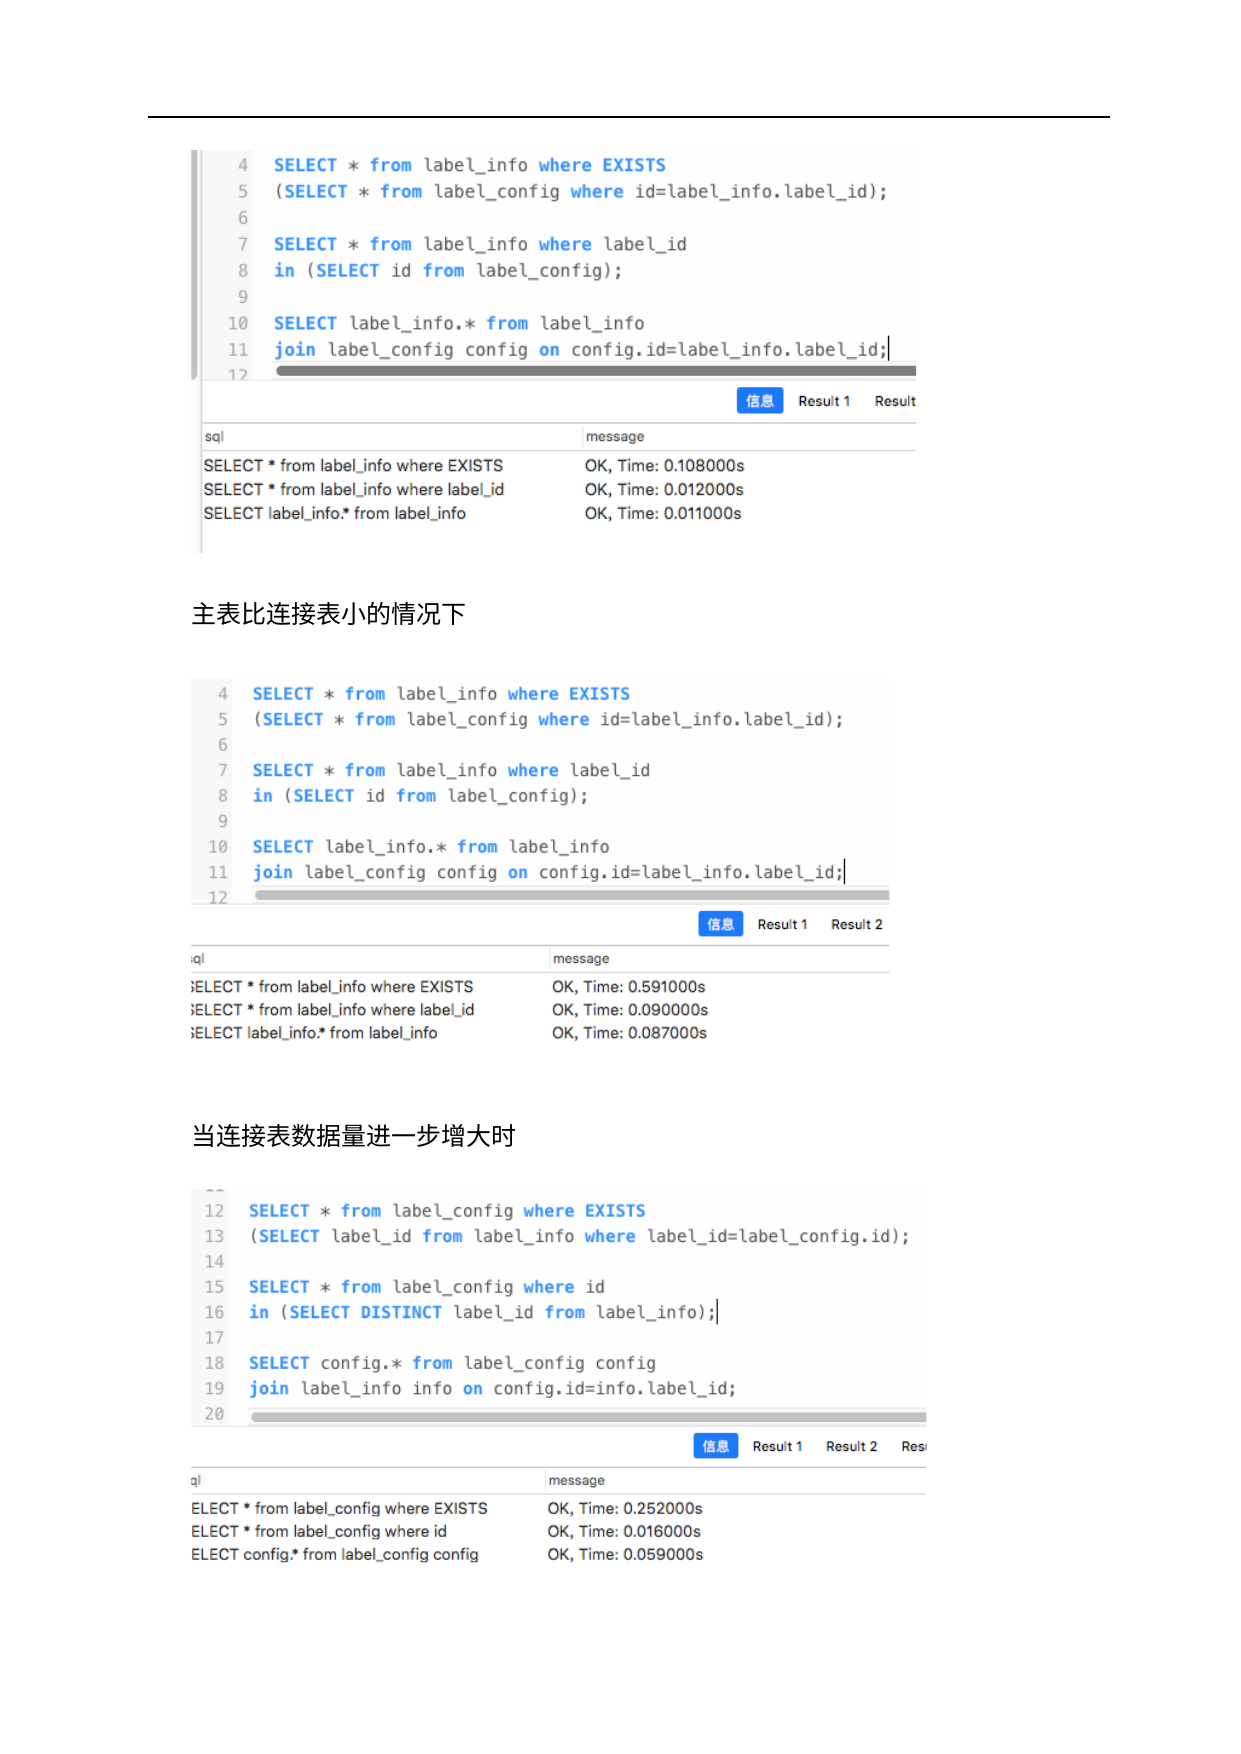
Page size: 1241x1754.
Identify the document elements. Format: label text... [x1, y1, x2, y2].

text 当连接表数据量进一步增大时 [148, 1102, 1110, 1167]
text 主表比连接表小的情况下 [148, 580, 1110, 645]
picture [191, 150, 917, 553]
picture [191, 1189, 927, 1572]
picture [191, 678, 890, 1070]
